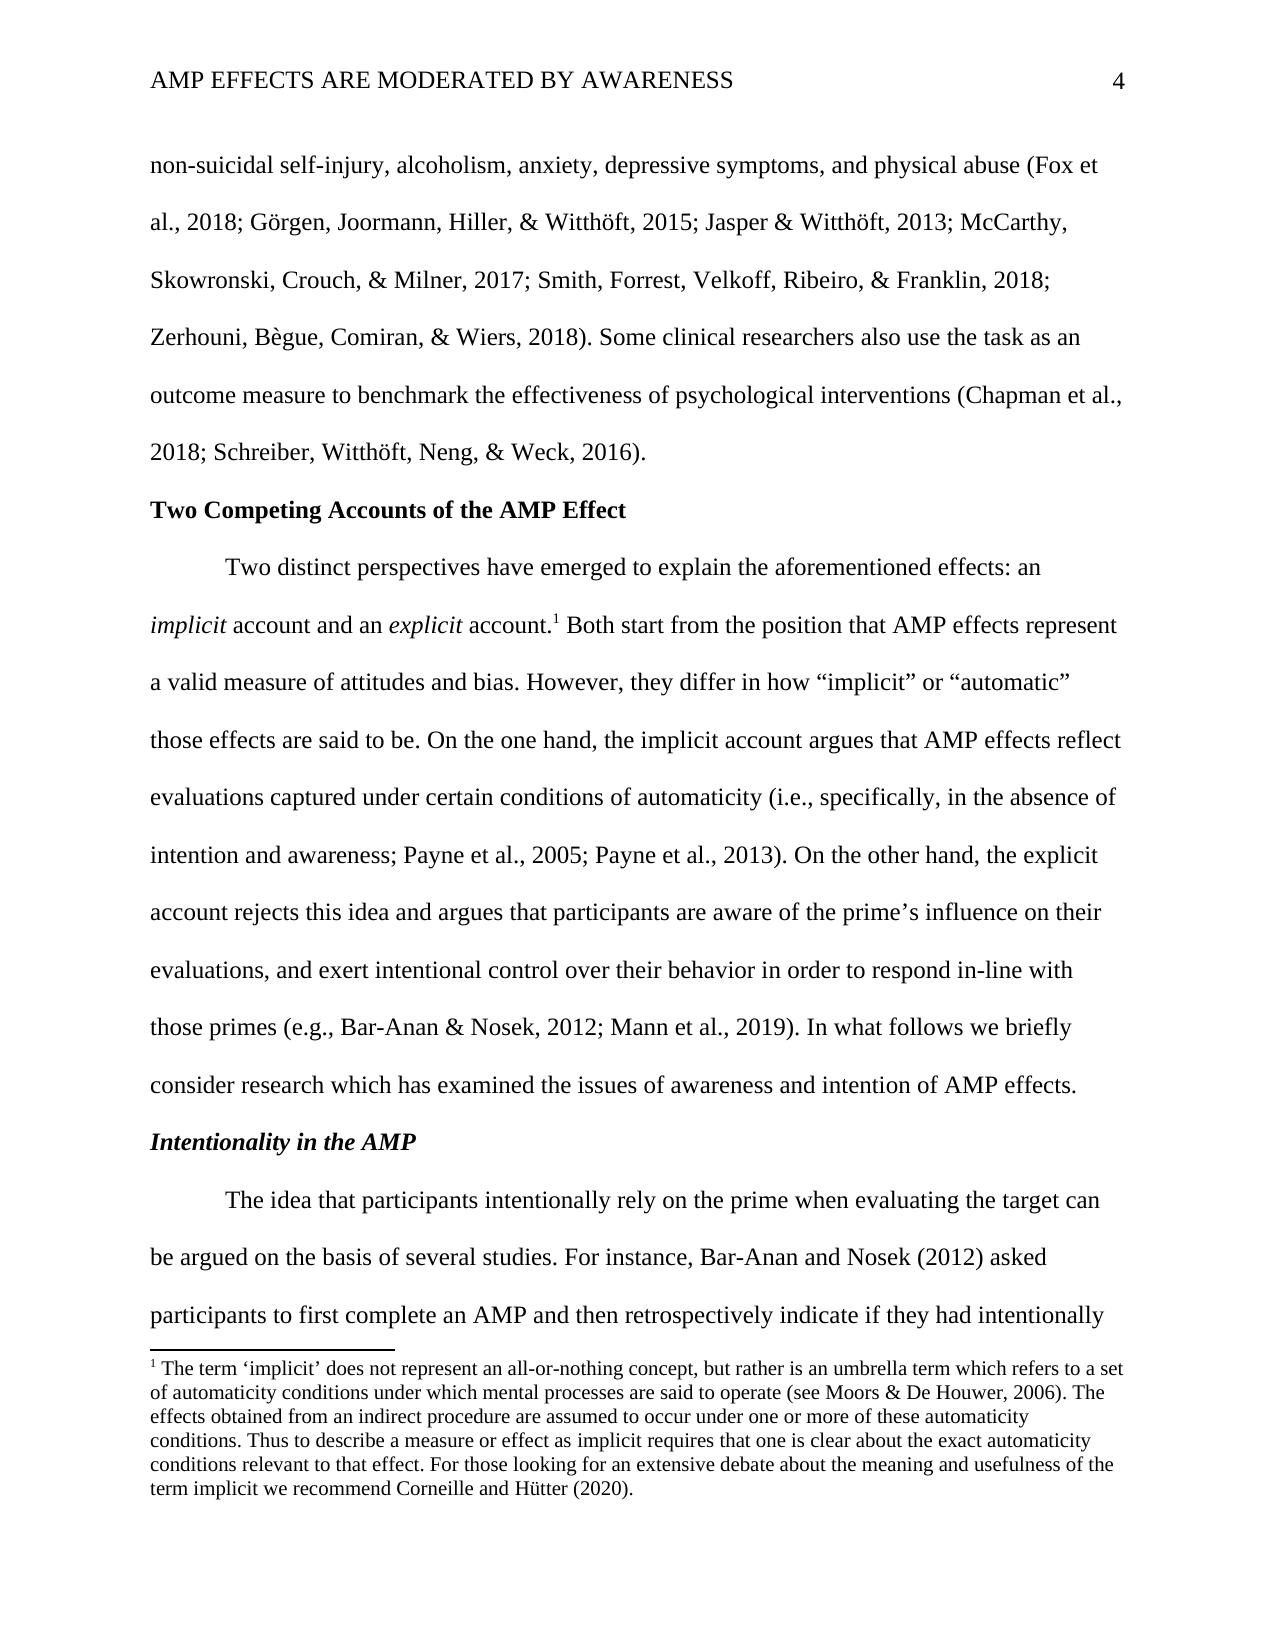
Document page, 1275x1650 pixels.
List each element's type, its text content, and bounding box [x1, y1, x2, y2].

subtitle Intentionality in the AMP [150, 1127, 1125, 1156]
text Two distinct perspectives have emerged to explain the aforementioned effects: an implicit account and an explicit account. Both start from the position that AMP effects represent a valid measure of attitudes and bias. However, they differ in how “implicit” or “automatic” those effects are said to be. On the one hand, the implicit account argues that AMP effects reflect evaluations captured under certain conditions of automaticity (i.e., specifically, in the absence of intention and awareness; Payne et al., 2005; Payne et al., 2013). On the other hand, the explicit account rejects this idea and argues that participants are aware of the prime’s influence on their evaluations, and exert intentional control over their behavior in order to respond in-line with those primes (e.g., Bar-Anan & Nosek, 2012; Mann et al., 2019). In what follows we briefly consider research which has examined the issues of awareness and intention of AMP effects. [150, 552, 1125, 1099]
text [150, 1185, 1125, 1329]
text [150, 150, 1125, 466]
subtitle Two Competing Accounts of the AMP Effect [150, 495, 1125, 524]
